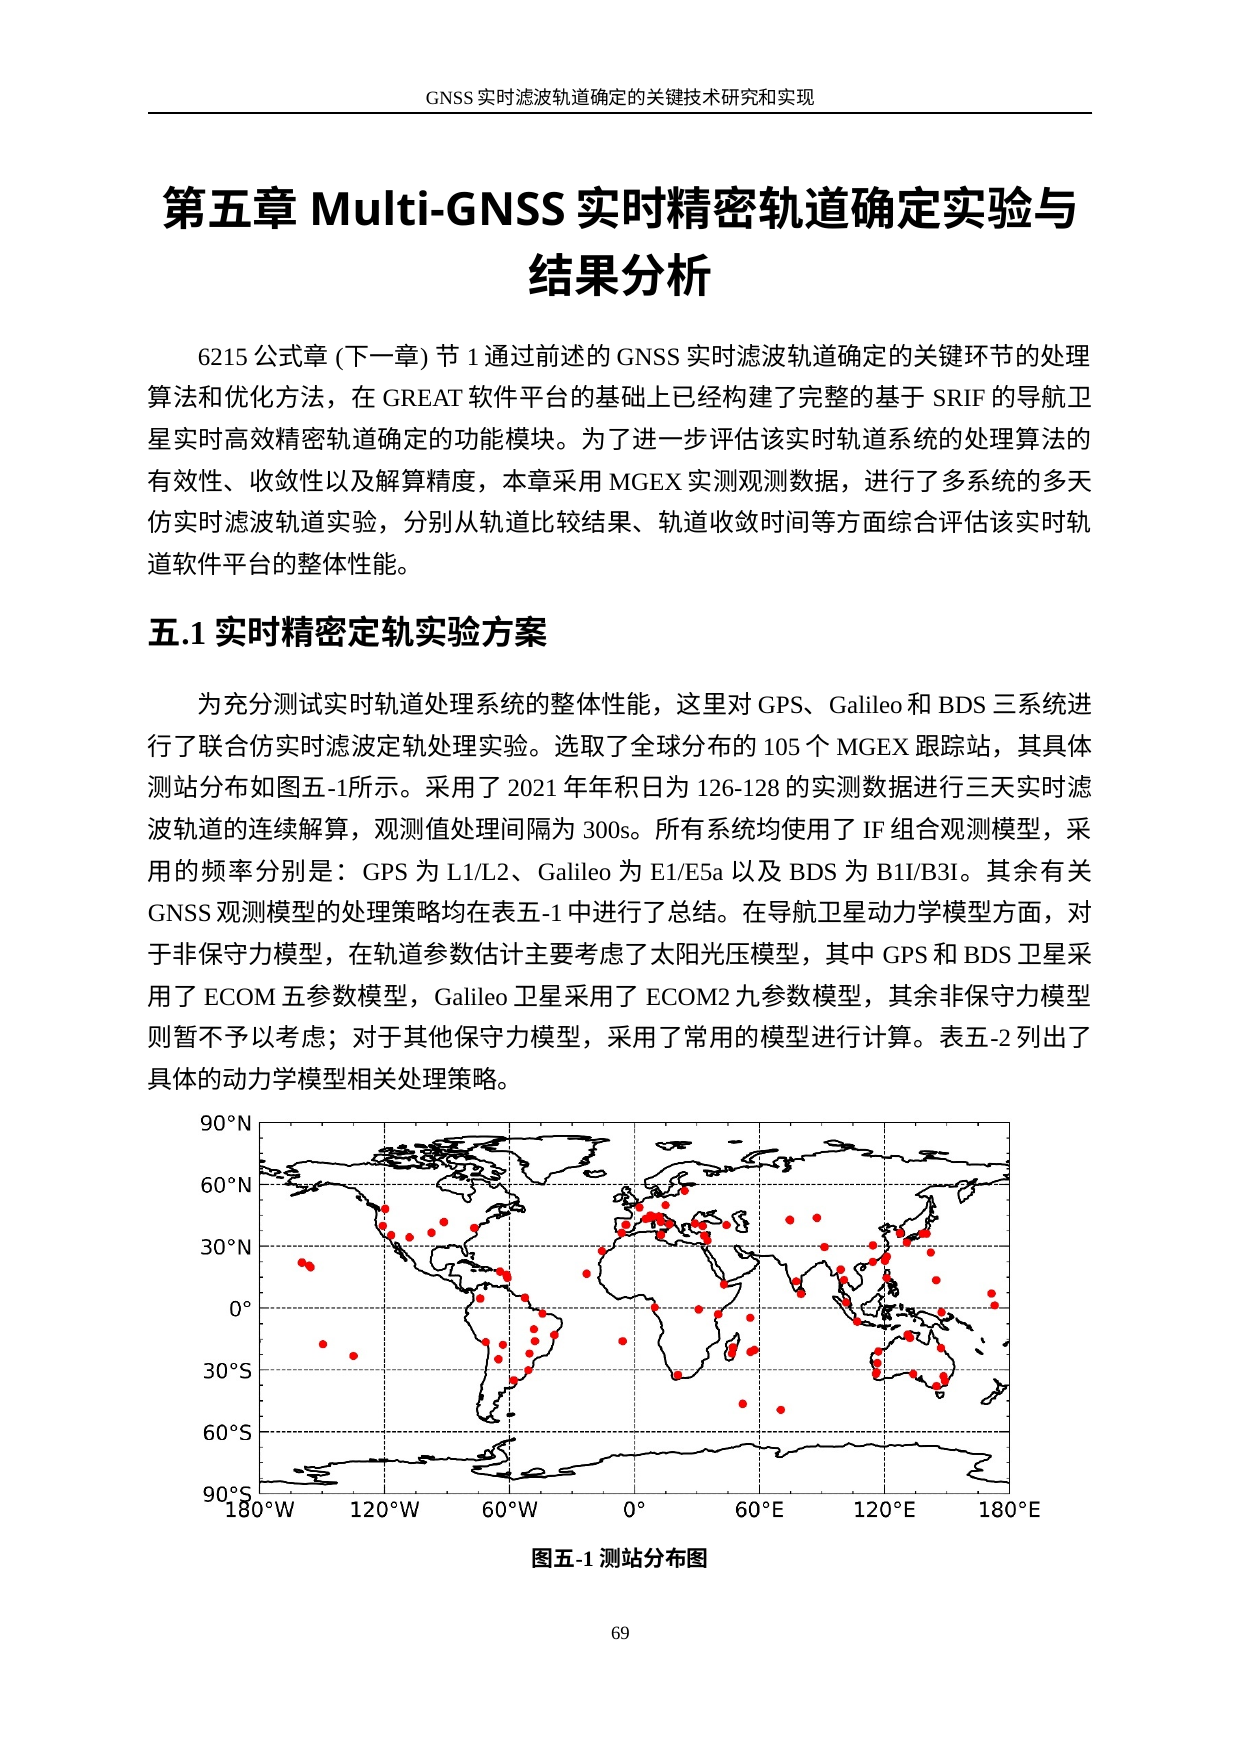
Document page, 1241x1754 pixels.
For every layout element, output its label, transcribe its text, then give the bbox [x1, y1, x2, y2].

text 为充分测试实时轨道处理系统的整体性能，这里对GPS、Galileo和BDS三系统进行了联合仿实时滤波定轨处理实验。选取了全球分布的105个MGEX跟踪站，其具体测站分布如图5-1所示。采用了2021年年积日为126-128的实测数据进行三天实时滤波轨道的连续解算，观测值处理间隔为300s。所有系统均使用了IF组合观测模型，采用的频率分别是：GPS为L1/L2、Galileo为E1/E5a以及BDS为B1I/B3I。其余有关GNSS观测模型的处理策略均在表5-1中进行了总结。在导航卫星动力学模型方面，对于非保守力模型，在轨道参数估计主要考虑了太阳光压模型，其中GPS和BDS卫星采用了ECOM五参数模型，Galileo卫星采用了ECOM2九参数模型，其余非保守力模型则暂不予以考虑；对于其他保守力模型，采用了常用的模型进行计算。表5-2列出了具体的动力学模型相关处理策略。 [148, 679, 1092, 1096]
subtitle 实时精密定轨实验方案 [148, 606, 1092, 654]
text 通过前述的GNSS实时滤波轨道确定的关键环节的处理算法和优化方法，在GREAT软件平台的基础上已经构建了完整的基于SRIF的导航卫星实时高效精密轨道确定的功能模块。为了进一步评估该实时轨道系统的处理算法的有效性、收敛性以及解算精度，本章采用MGEX实测观测数据，进行了多系统的多天仿实时滤波轨道实验，分别从轨道比较结果、轨道收敛时间等方面综合评估该实时轨道软件平台的整体性能。 [148, 331, 1092, 581]
subtitle Multi-GNSS实时精密轨道确定实验与结果分析 [148, 173, 1092, 306]
picture [192, 1108, 1048, 1528]
text 测站分布图 [148, 1541, 1092, 1572]
